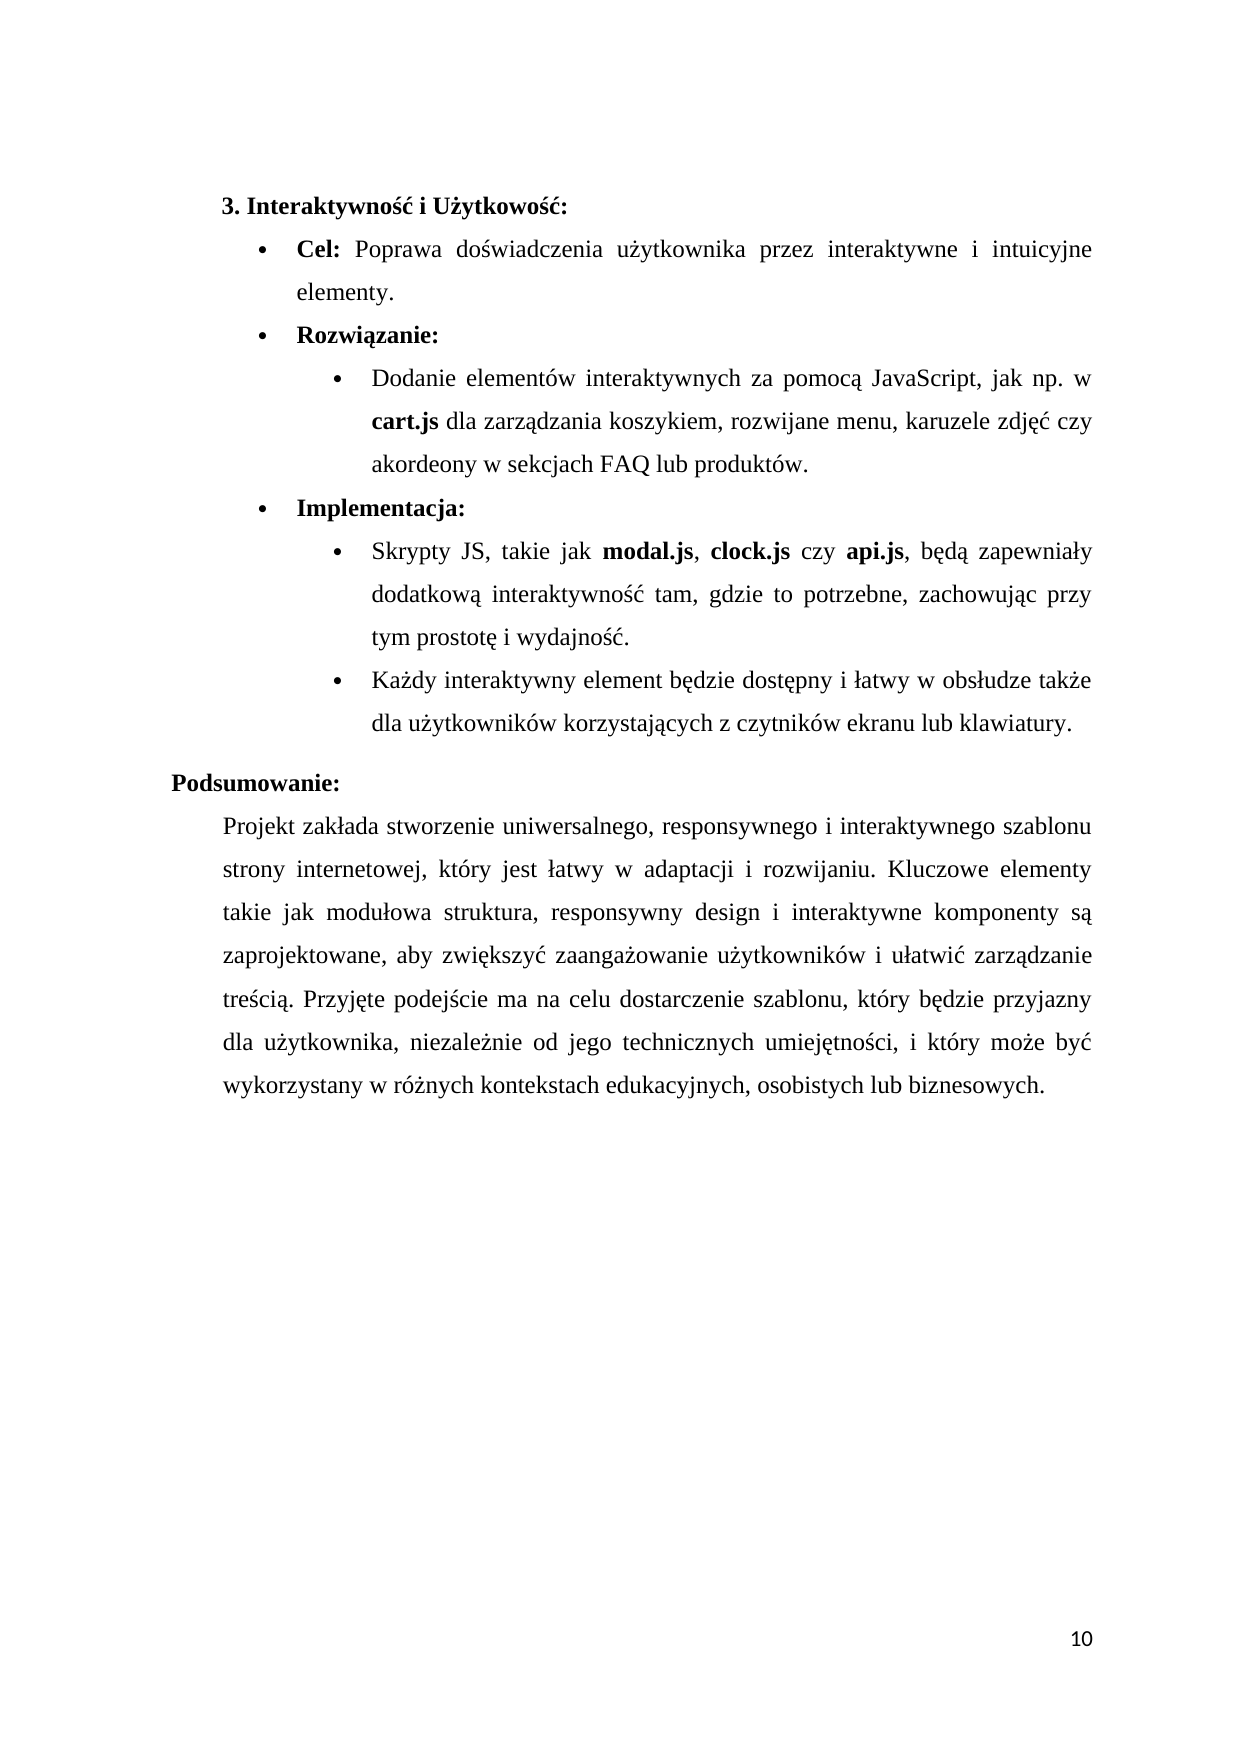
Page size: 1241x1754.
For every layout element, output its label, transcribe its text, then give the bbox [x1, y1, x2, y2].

list Dodanie elementów interaktywnych za pomocą JavaScript, jak np. w cart.js dla zarządzania koszykiem, rozwijane menu, karuzele zdjęć czy akordeony w sekcjach FAQ lub produktów. [334, 363, 1093, 478]
list Każdy interaktywny element będzie dostępny i łatwy w obsłudze także dla użytkowników korzystających z czytników ekranu lub klawiatury. [334, 665, 1093, 737]
list Cel: Poprawa doświadczenia użytkownika przez interaktywne i intuicyjne elementy. [259, 234, 1093, 306]
list Projekt zakłada stworzenie uniwersalnego, responsywnego i interaktywnego szablonu strony internetowej, który jest łatwy w adaptacji i rozwijaniu. Kluczowe elementy takie jak modułowa struktura, responsywny design i interaktywne komponenty są zaprojektowane, aby zwiększyć zaangażowanie użytkowników i ułatwić zarządzanie treścią. Przyjęte podejście ma na celu dostarczenie szablonu, który będzie przyjazny dla użytkownika, niezależnie od jego technicznych umiejętności, i który może być wykorzystany w różnych kontekstach edukacyjnych, osobistych lub biznesowych. [223, 811, 1093, 1099]
list Implementacja: [259, 493, 1093, 521]
text 3. Interaktywność i Użytkowość: [221, 191, 1093, 219]
text Podsumowanie: [171, 768, 1093, 797]
list Skrypty JS, takie jak modal.js, clock.js czy api.js, będą zapewniały dodatkową interaktywność tam, gdzie to potrzebne, zachowując przy tym prostotę i wydajność. [334, 536, 1093, 651]
list Rozwiązanie: [259, 320, 1093, 349]
